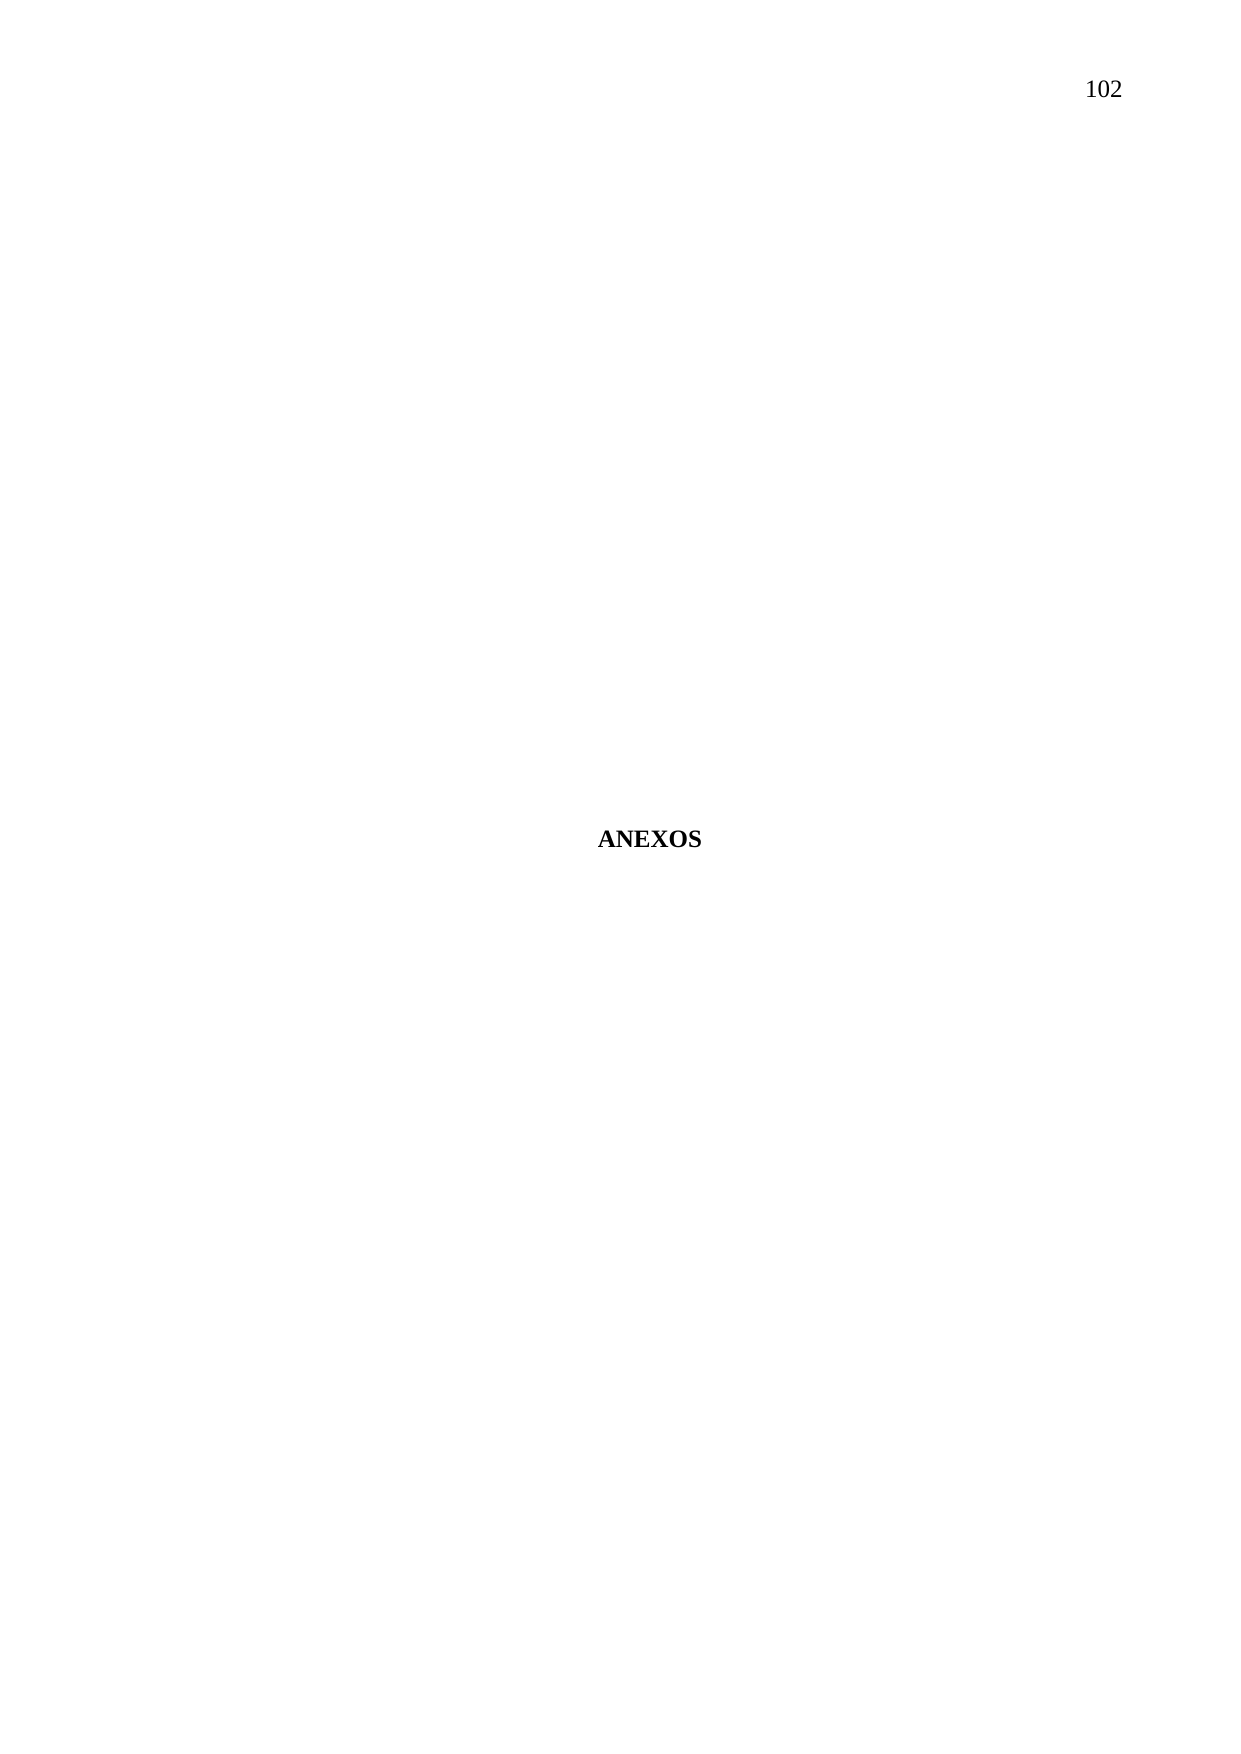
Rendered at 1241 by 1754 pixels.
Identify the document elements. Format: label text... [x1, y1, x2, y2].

subtitle ANEXOS [177, 824, 1122, 852]
